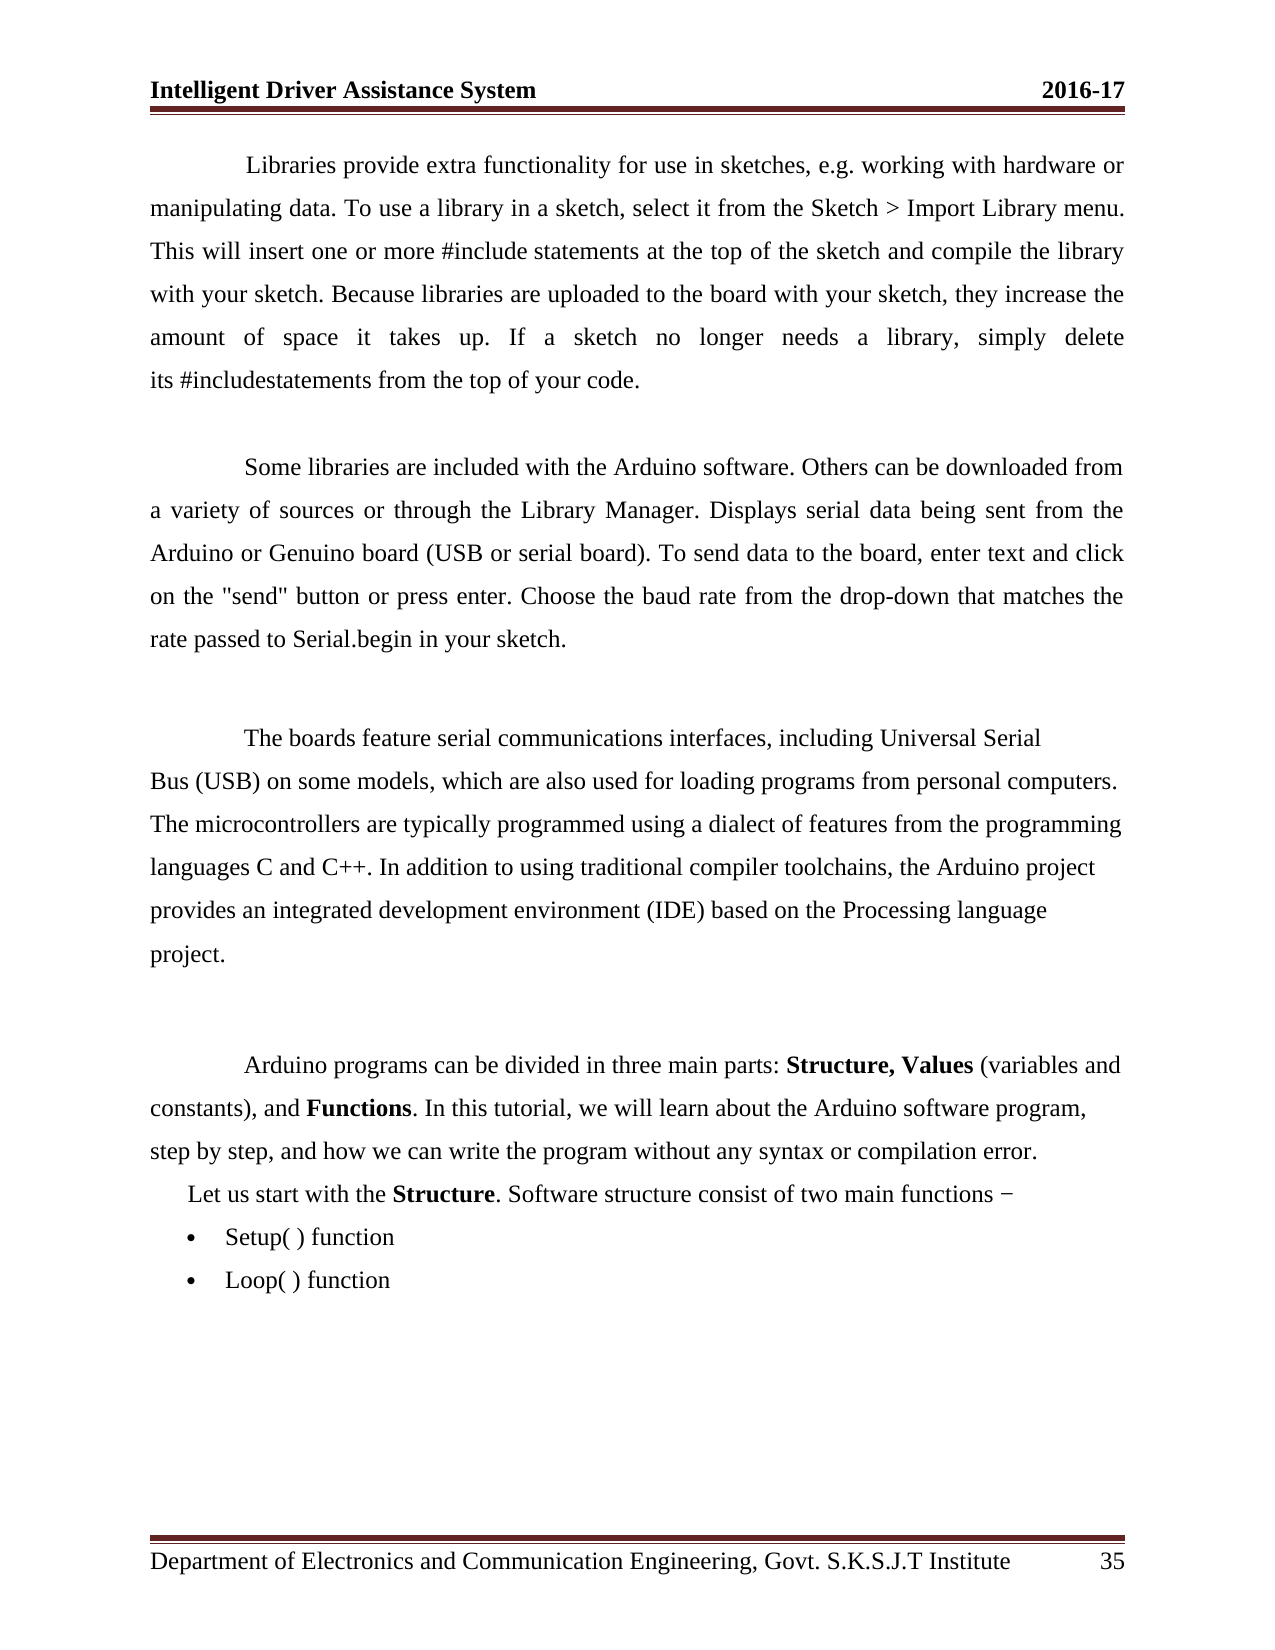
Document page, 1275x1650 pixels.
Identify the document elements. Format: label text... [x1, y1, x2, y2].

text Libraries provide extra functionality for use in sketches, e.g. working with hardware or manipulating data. To use a library in a sketch, select it from the Sketch > Import Library menu. This will insert one or more #include statements at the top of the sketch and compile the library with your sketch. Because libraries are uploaded to the board with your sketch, they increase the amount of space it takes up. If a sketch no longer needs a library, simply delete its #includestatements from the top of your code. [150, 150, 1125, 394]
list Setup( ) function [187, 1222, 1125, 1251]
text Some libraries are included with the Arduino software. Others can be downloaded from a variety of sources or through the Library Manager. Displays serial data being sent from the Arduino or Genuino board (USB or serial board). To send data to the board, enter text and click on the "send" button or press enter. Choose the baud rate from the drop-down that matches the rate passed to Serial.begin in your sketch. [150, 452, 1125, 653]
text The boards feature serial communications interfaces, including Universal Serial Bus (USB) on some models, which are also used for loading programs from personal computers. The microcontrollers are typically programmed using a dialect of features from the programming languages C and C++. In addition to using traditional compiler toolchains, the Arduino project provides an integrated development environment (IDE) based on the Processing language project. [150, 723, 1125, 967]
list Let us start with the Structure. Software structure consist of two main functions − [187, 1179, 1125, 1208]
list Loop( ) function [187, 1266, 1125, 1294]
text Arduino programs can be divided in three main parts: Structure, Values (variables and constants), and Functions. In this tutorial, we will learn about the Arduino software program, step by step, and how we can write the program without any syntax or compilation error. [150, 1050, 1125, 1165]
